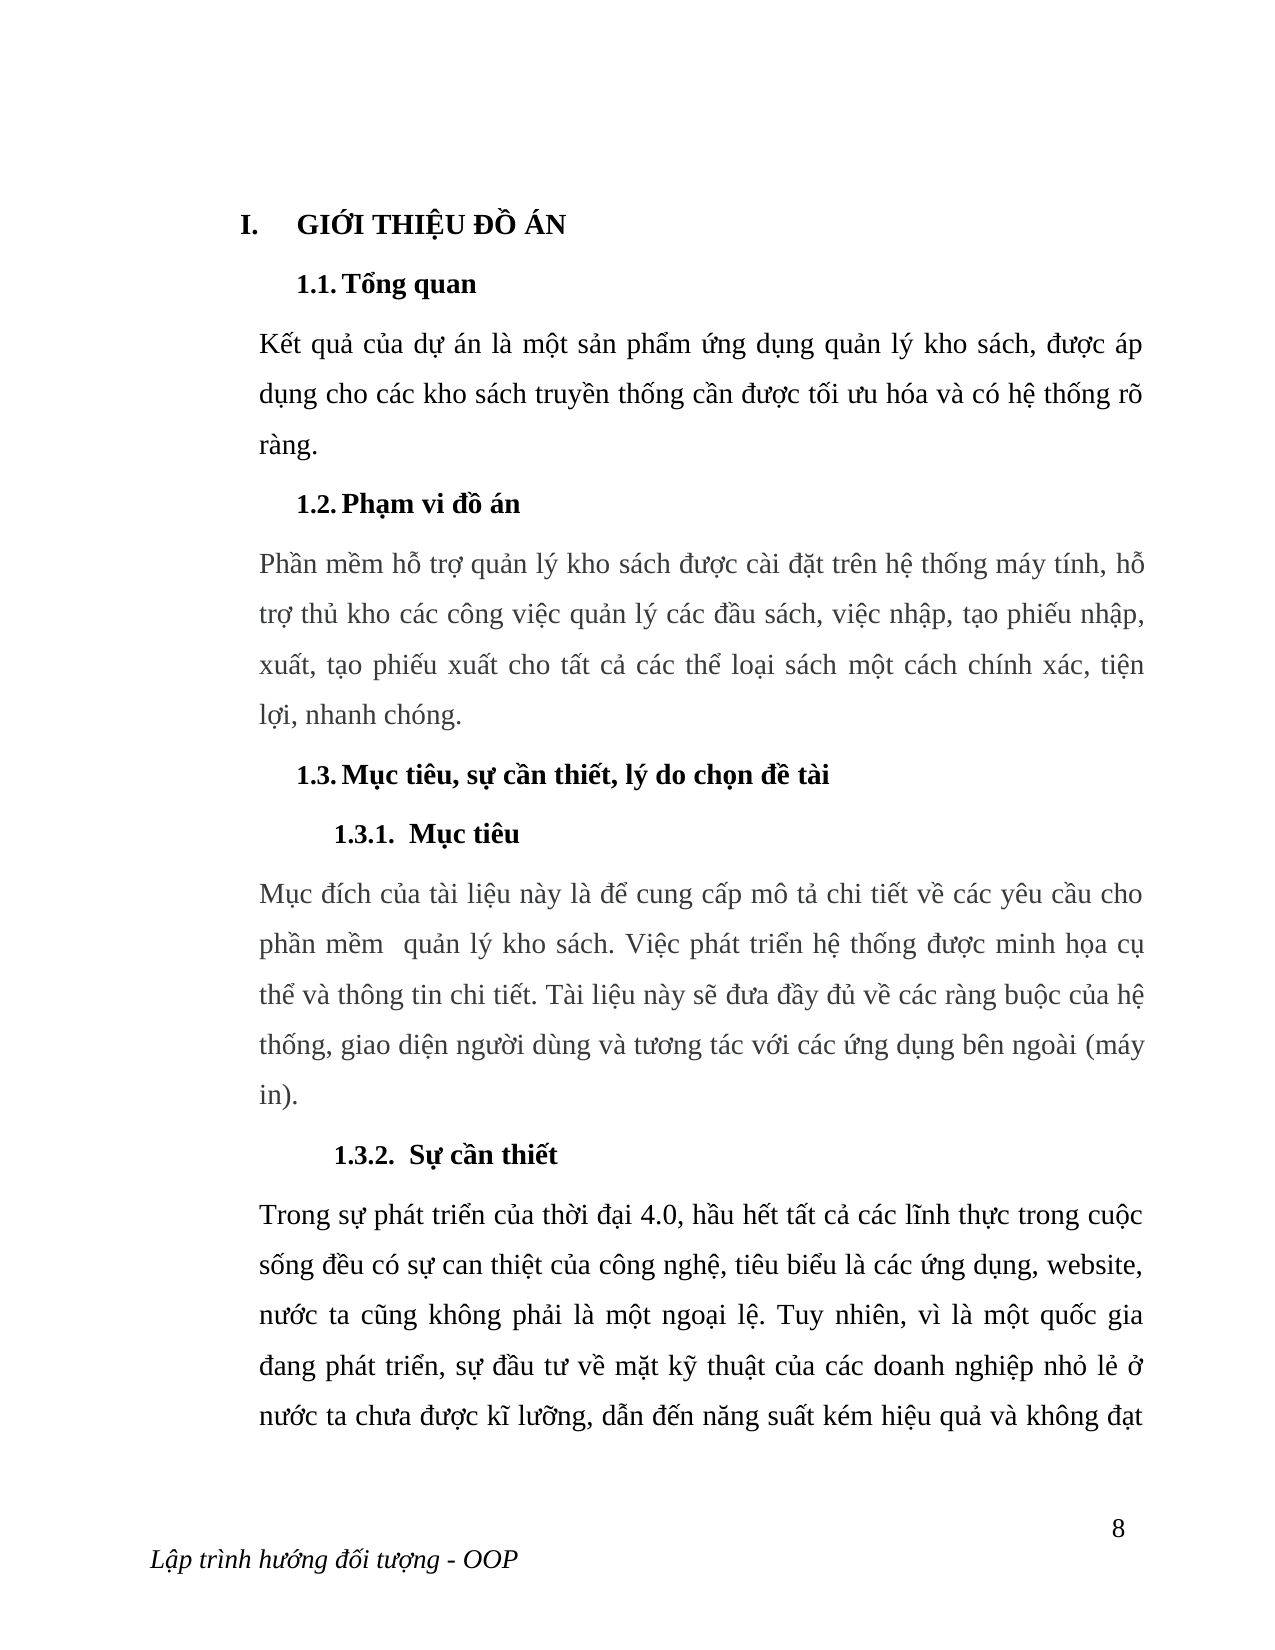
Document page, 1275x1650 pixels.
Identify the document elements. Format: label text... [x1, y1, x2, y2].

text Kết quả của dự án là một sản phẩm ứng dụng quản lý kho sách, được áp dụng cho các kho sách truyền thống cần được tối ưu hóa và có hệ thống rõ ràng. [259, 326, 1144, 460]
subtitle Sự cần thiết [334, 1137, 1157, 1171]
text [259, 1197, 1144, 1432]
subtitle Mục tiêu [334, 816, 1157, 850]
subtitle GIỚI THIỆU ĐỒ ÁN [240, 207, 1157, 240]
text Phần mềm hỗ trợ quản lý kho sách được cài đặt trên hệ thống máy tính, hỗ trợ thủ kho các công việc quản lý các đầu sách, việc nhập, tạo phiếu nhập, xuất, tạo phiếu xuất cho tất cả các thể loại sách một cách chính xác, tiện lợi, nhanh chóng. [259, 546, 1145, 731]
subtitle Mục tiêu, sự cần thiết, lý do chọn đề tài [296, 757, 1157, 790]
text Mục đích của tài liệu này là để cung cấp mô tả chi tiết về các yêu cầu cho phần mềm quản lý kho sách. Việc phát triển hệ thống được minh họa cụ thể và thông tin chi tiết. Tài liệu này sẽ đưa đầy đủ về các ràng buộc của hệ thống, giao diện người dùng và tương tác với các ứng dụng bên ngoài (máy in). [259, 876, 1145, 1111]
subtitle Phạm vi đồ án [296, 486, 1157, 520]
subtitle Tổng quan [296, 266, 1157, 300]
